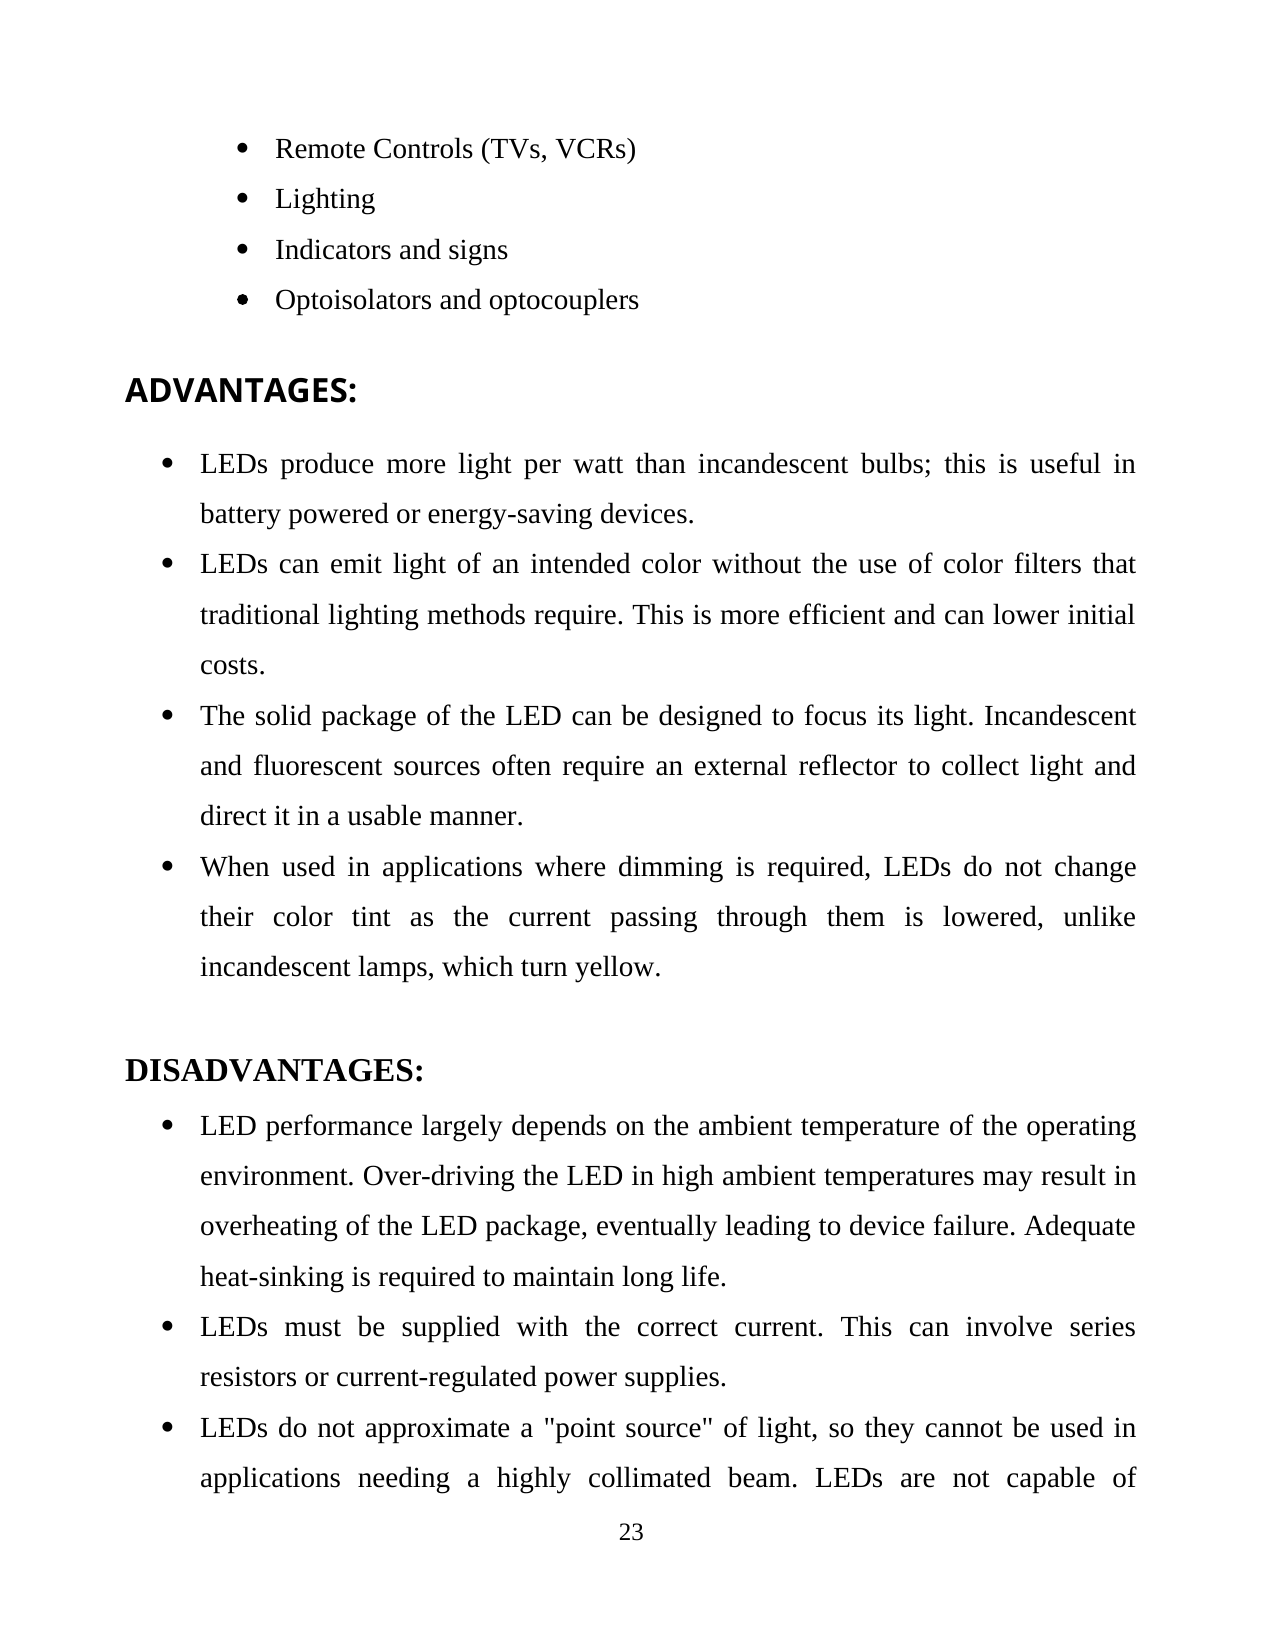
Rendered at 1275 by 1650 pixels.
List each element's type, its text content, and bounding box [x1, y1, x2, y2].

list LEDs must be supplied with the correct current. This can involve series resistors or current-regulated power supplies. [162, 1309, 1137, 1393]
list LEDs produce more light per watt than incandescent bulbs; this is useful in battery powered or energy-saving devices. [162, 446, 1137, 530]
list When used in applications where dimming is required, LEDs do not change their color tint as the current passing through them is lowered, unlike incandescent lamps, which turn yellow. [162, 849, 1137, 983]
text ADVANTAGES: [125, 366, 1137, 412]
list The solid package of the LED can be designed to focus its light. Incandescent and fluorescent sources often require an external reflector to collect light and direct it in a usable manner. [162, 698, 1137, 832]
list Optoisolators and optocouplers [237, 282, 1137, 316]
list Remote Controls (TVs, VCRs) [237, 131, 1137, 165]
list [162, 1410, 1137, 1494]
text DISADVANTAGES: [125, 1050, 1137, 1088]
list LEDs can emit light of an intended color without the use of color filters that traditional lighting methods require. This is more efficient and can lower initial costs. [162, 547, 1137, 681]
list Lighting [237, 182, 1137, 215]
list Indicators and signs [237, 232, 1137, 266]
list LED performance largely depends on the ambient temperature of the operating environment. Over-driving the LED in high ambient temperatures may result in overheating of the LED package, eventually leading to device failure. Adequate heat-sinking is required to maintain long life. [162, 1108, 1137, 1292]
